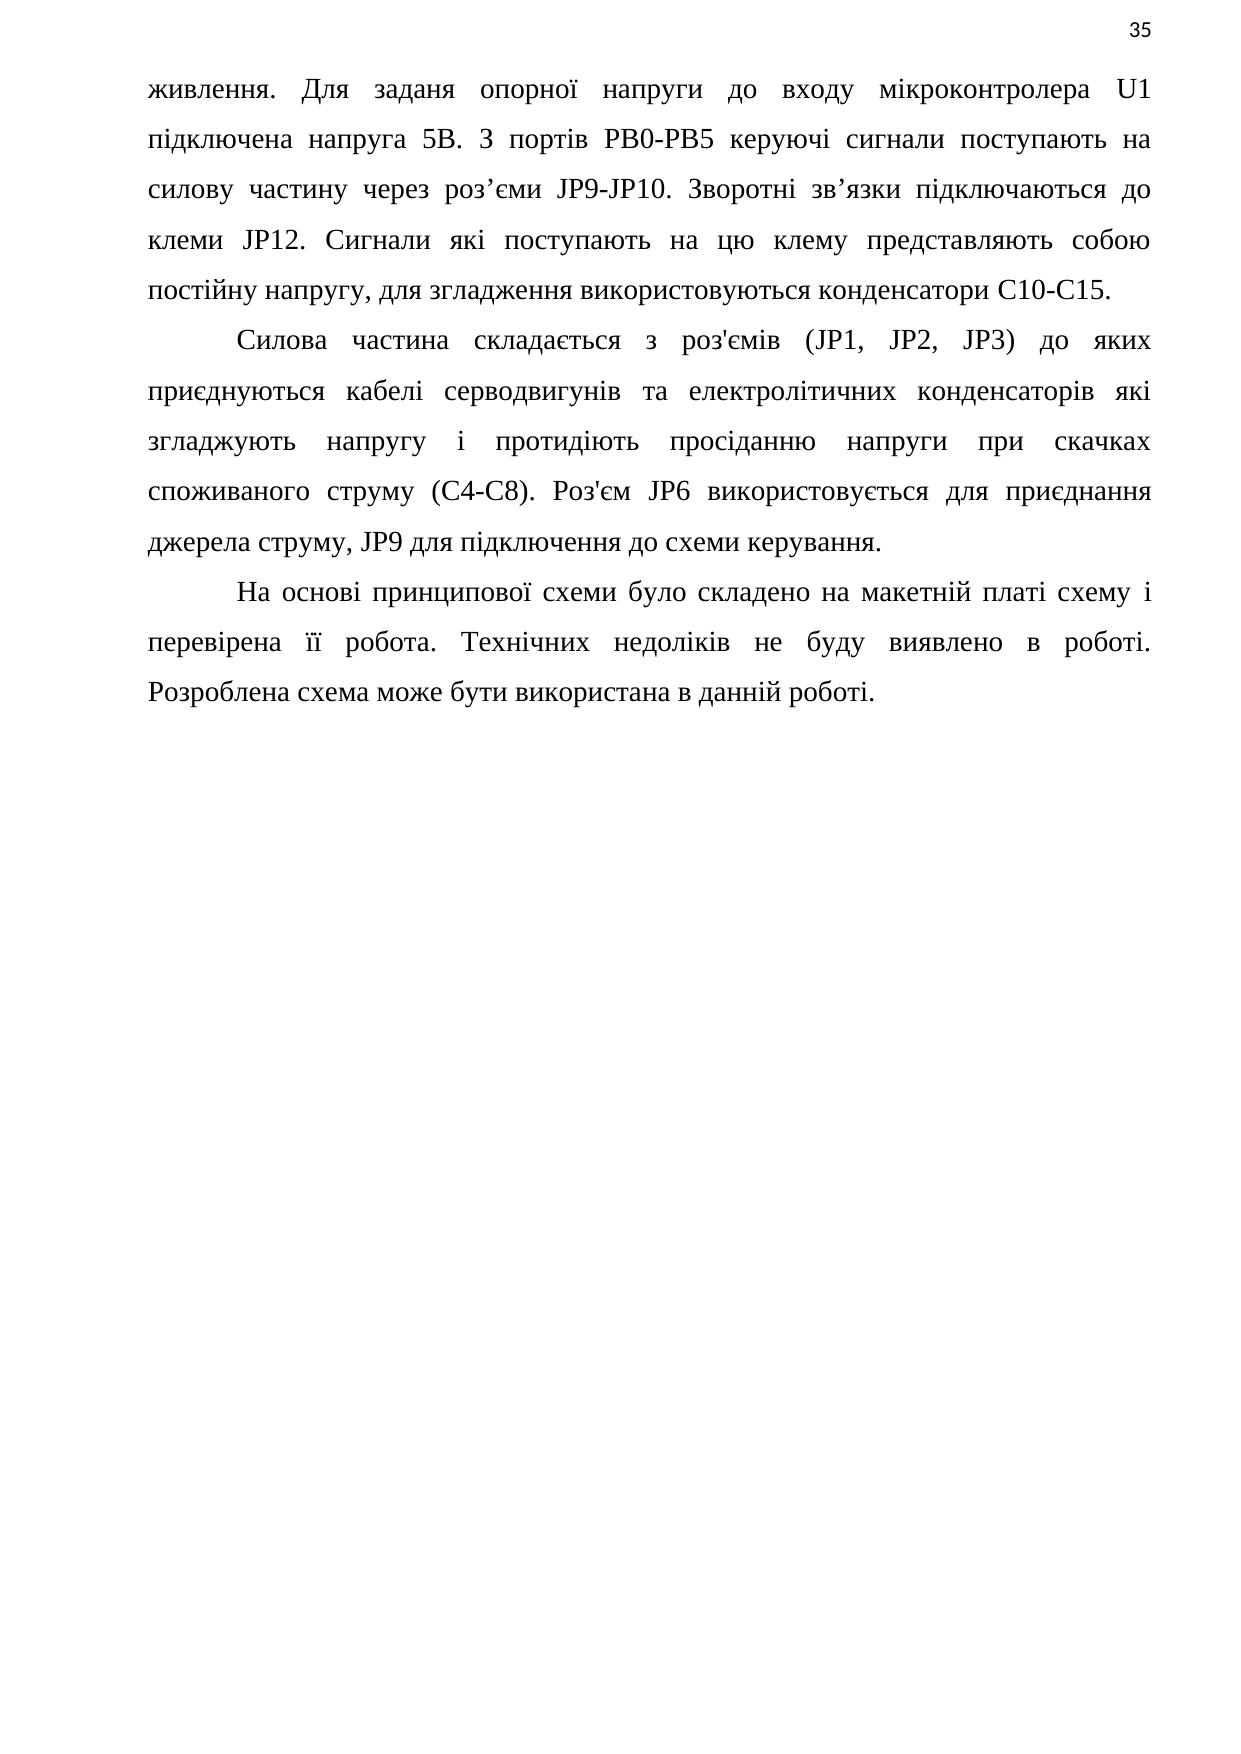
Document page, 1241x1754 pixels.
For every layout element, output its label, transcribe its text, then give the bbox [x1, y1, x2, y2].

text Силова частина складається з роз'ємів (JP1, JP2, JP3) до яких приєднуються кабелі серводвигунів та електролітичних конденсаторів які згладжують напругу і протидіють просіданню напруги при скачках споживаного струму (С4-С8). Роз'єм JP6 використовується для приєднання джерела струму, JP9 для підключення до схеми керування. [148, 322, 1152, 557]
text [148, 71, 1152, 306]
text На основі принципової схеми було складено на макетній платі схему і перевірена її робота. Технічних недоліків не буду виявлено в роботі. Розроблена схема може бути використана в данній роботі. [148, 574, 1152, 708]
